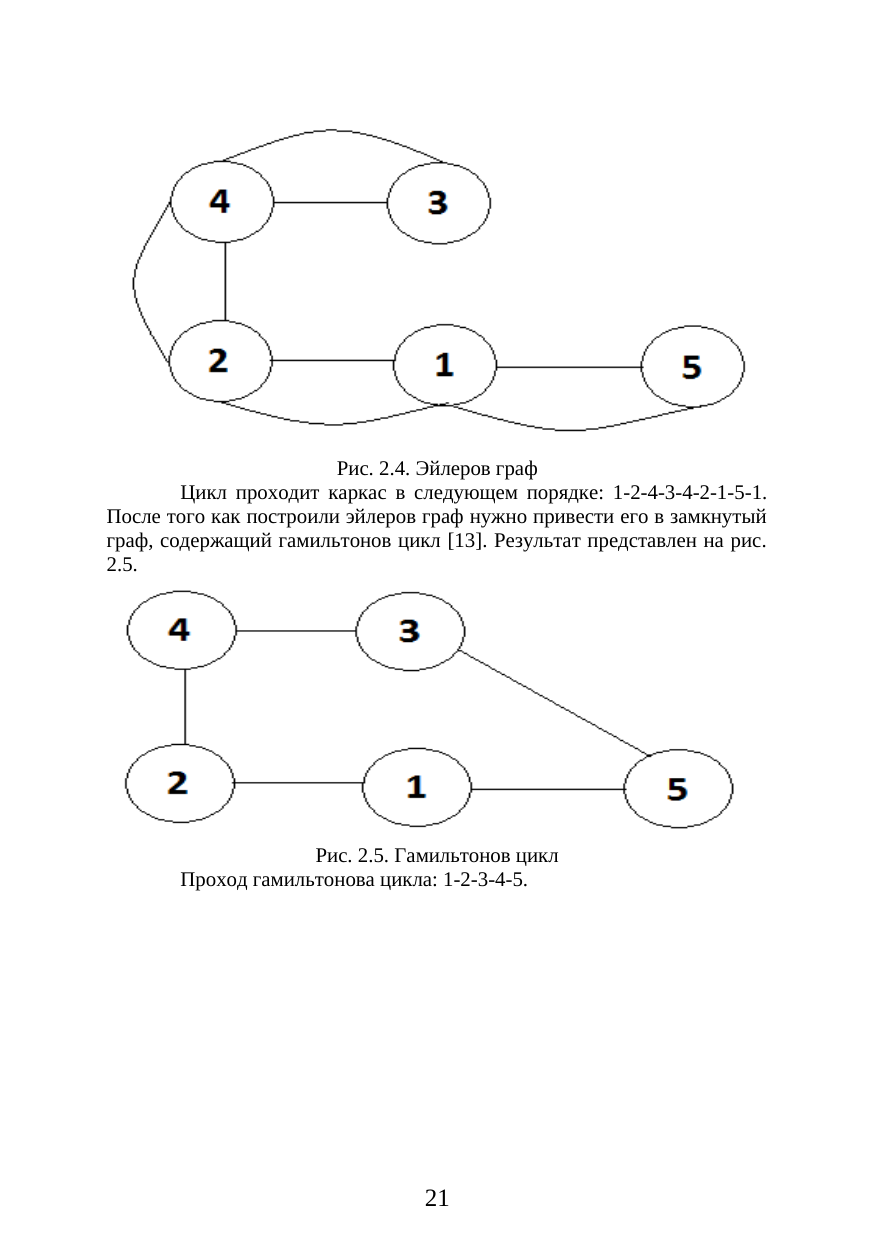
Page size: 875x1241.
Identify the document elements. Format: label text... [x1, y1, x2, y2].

picture [108, 106, 767, 456]
picture [109, 576, 765, 843]
text Рис. 2.4. Эйлеров граф [106, 456, 768, 480]
text Проход гамильтонова цикла: 1-2-3-4-5. [106, 867, 768, 891]
text Рис. 2.5. Гамильтонов цикл [106, 843, 768, 867]
text Цикл проходит каркас в следующем порядке: 1-2-4-3-4-2-1-5-1. После того как построили эйлеров граф нужно привести его в замкнутый граф, содержащий гамильтонов цикл [13]. Результат представлен на рис. 2.5. [106, 480, 768, 576]
